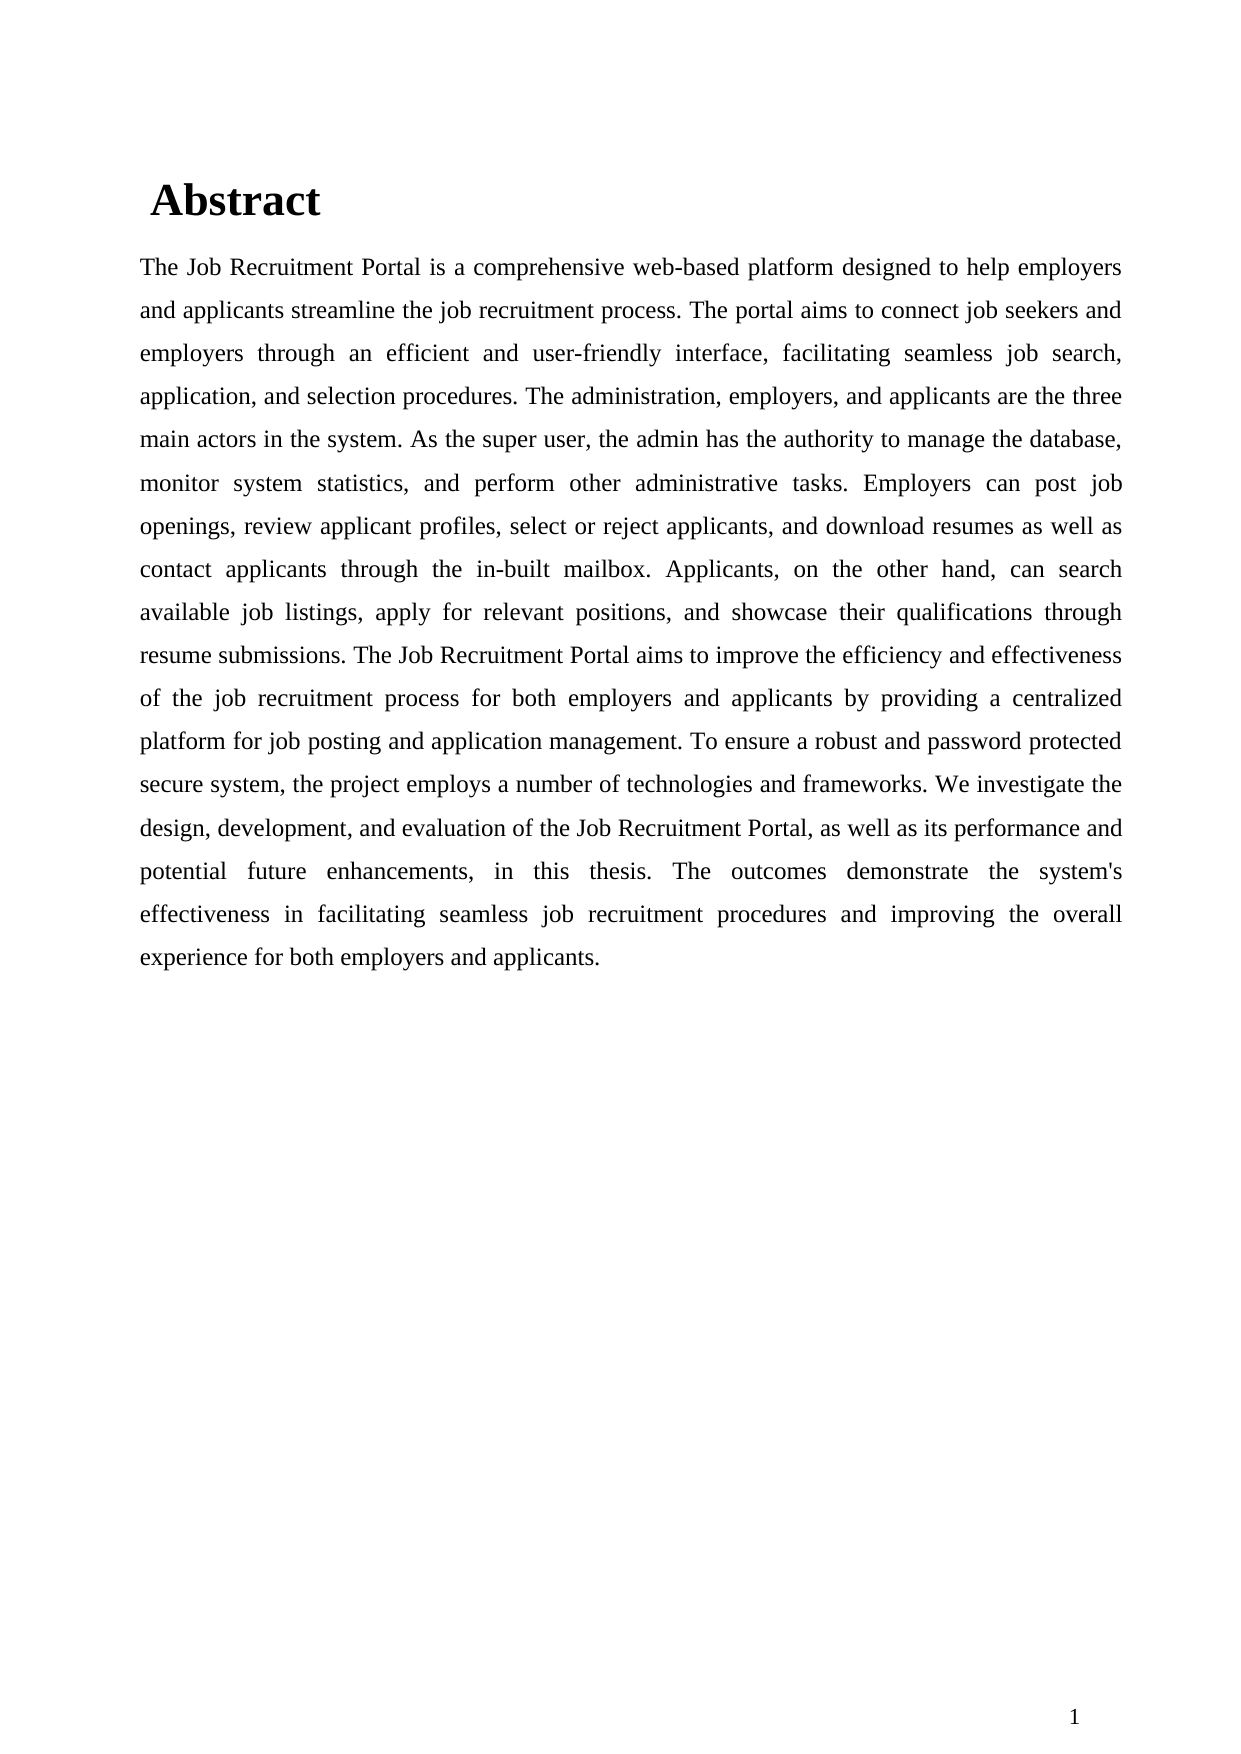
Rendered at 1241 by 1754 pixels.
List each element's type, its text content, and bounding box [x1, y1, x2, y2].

text The Job Recruitment Portal is a comprehensive web-based platform designed to help employers and applicants streamline the job recruitment process. The portal aims to connect job seekers and employers through an efficient and user-friendly interface, facilitating seamless job search, application, and selection procedures. The administration, employers, and applicants are the three main actors in the system. As the super user, the admin has the authority to manage the database, monitor system statistics, and perform other administrative tasks. Employers can post job openings, review applicant profiles, select or reject applicants, and download resumes as well as contact applicants through the in-built mailbox. Applicants, on the other hand, can search available job listings, apply for relevant positions, and showcase their qualifications through resume submissions. The Job Recruitment Portal aims to improve the efficiency and effectiveness of the job recruitment process for both employers and applicants by providing a centralized platform for job posting and application management. To ensure a robust and password protected secure system, the project employs a number of technologies and frameworks. We investigate the design, development, and evaluation of the Job Recruitment Portal, as well as its performance and potential future enhancements, in this thesis. The outcomes demonstrate the system's effectiveness in facilitating seamless job recruitment procedures and improving the overall experience for both employers and applicants. [139, 252, 1123, 971]
subtitle Abstract [150, 173, 1123, 226]
